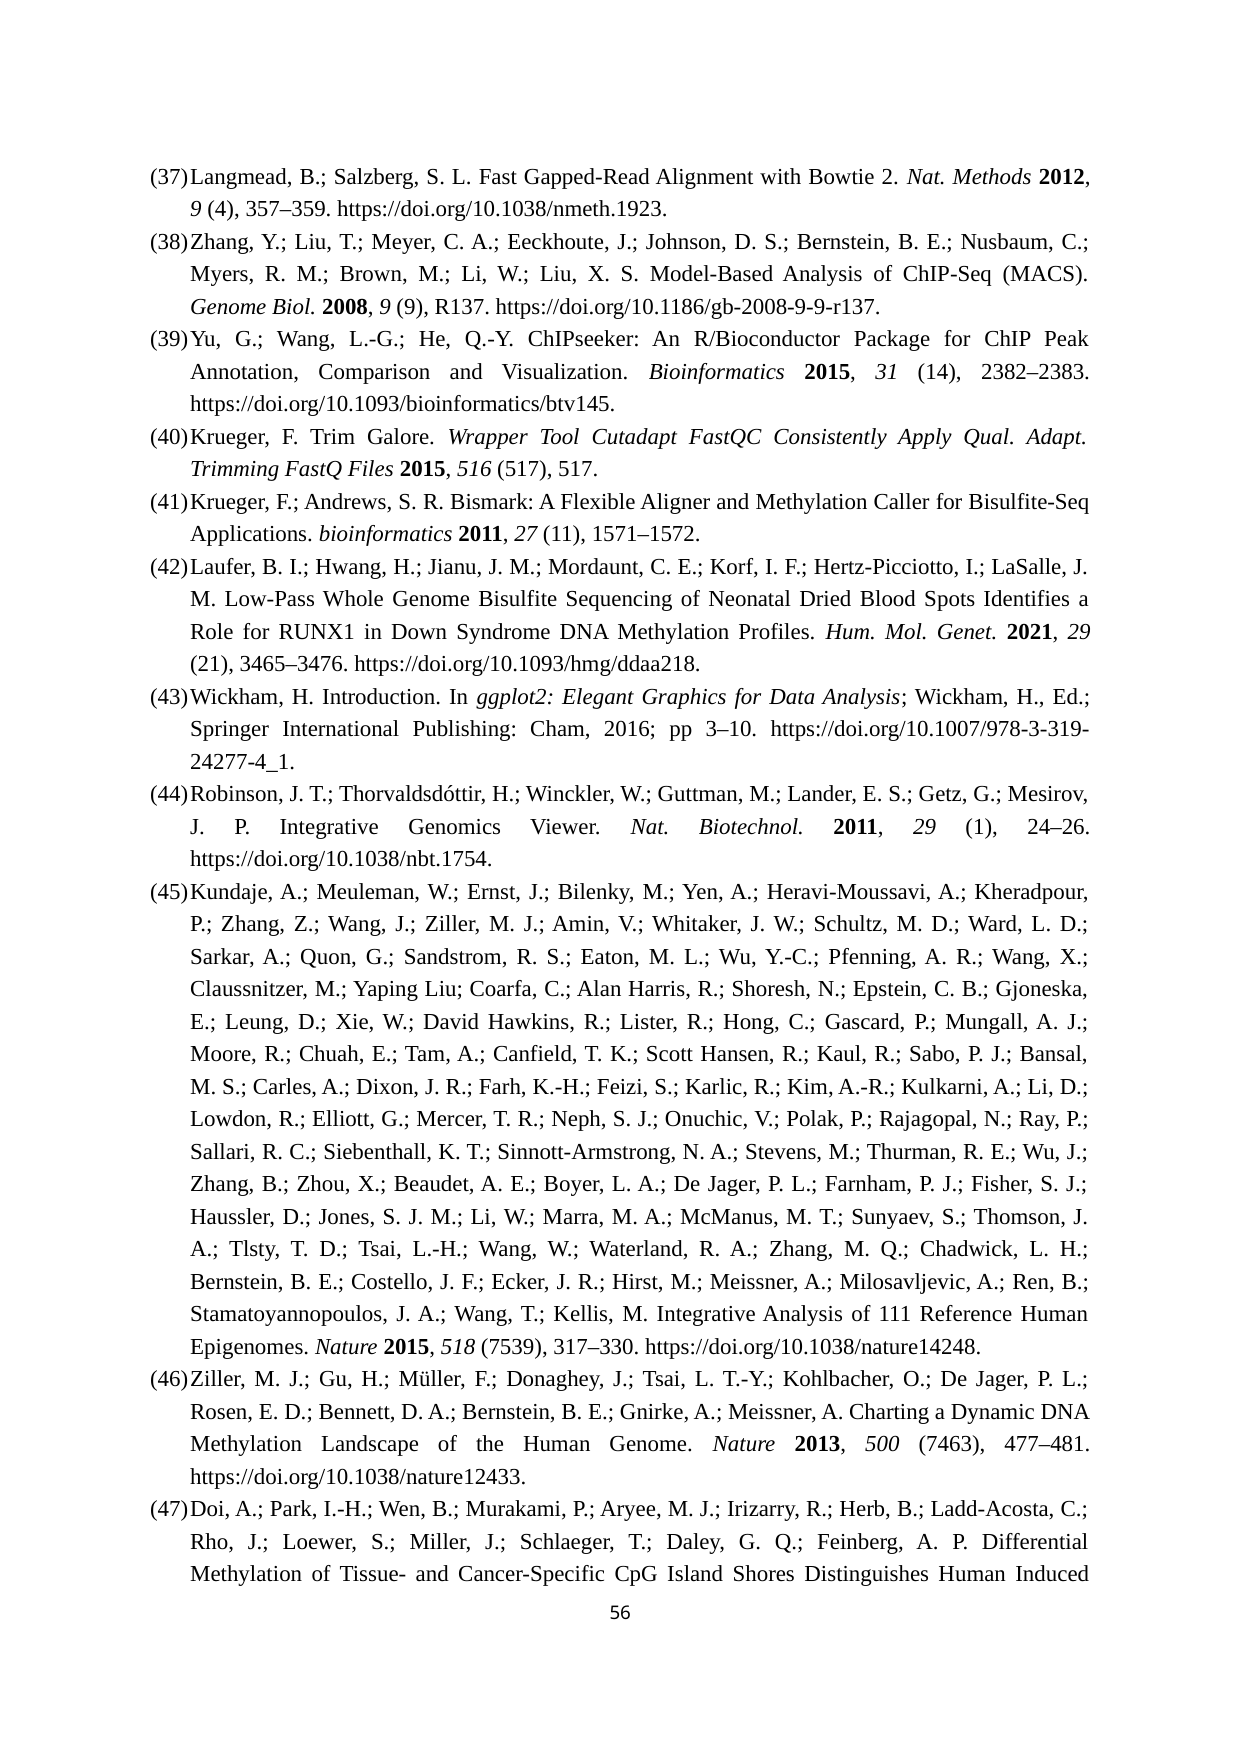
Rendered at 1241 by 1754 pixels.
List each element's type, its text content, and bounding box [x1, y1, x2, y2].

text (38) Zhang, Y.; Liu, T.; Meyer, C. A.; Eeckhoute, J.; Johnson, D. S.; Bernstein, B. E.; Nusbaum, C.; Myers, R. M.; Brown, M.; Li, W.; Liu, X. S. Model-Based Analysis of ChIP-Seq (MACS). Genome Biol. 2008, 9 (9), R137. https://doi.org/10.1186/gb-2008-9-9-r137. [150, 225, 1090, 322]
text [150, 1492, 1090, 1590]
text (42) Laufer, B. I.; Hwang, H.; Jianu, J. M.; Mordaunt, C. E.; Korf, I. F.; Hertz-Picciotto, I.; LaSalle, J. M. Low-Pass Whole Genome Bisulfite Sequencing of Neonatal Dried Blood Spots Identifies a Role for RUNX1 in Down Syndrome DNA Methylation Profiles. Hum. Mol. Genet. 2021, 29 (21), 3465–3476. https://doi.org/10.1093/hmg/ddaa218. [150, 550, 1090, 680]
text (44) Robinson, J. T.; Thorvaldsdóttir, H.; Winckler, W.; Guttman, M.; Lander, E. S.; Getz, G.; Mesirov, J. P. Integrative Genomics Viewer. Nat. Biotechnol. 2011, 29 (1), 24–26. https://doi.org/10.1038/nbt.1754. [150, 777, 1090, 875]
text (39) Yu, G.; Wang, L.-G.; He, Q.-Y. ChIPseeker: An R/Bioconductor Package for ChIP Peak Annotation, Comparison and Visualization. Bioinformatics 2015, 31 (14), 2382–2383. https://doi.org/10.1093/bioinformatics/btv145. [150, 322, 1090, 420]
text (46) Ziller, M. J.; Gu, H.; Müller, F.; Donaghey, J.; Tsai, L. T.-Y.; Kohlbacher, O.; De Jager, P. L.; Rosen, E. D.; Bennett, D. A.; Bernstein, B. E.; Gnirke, A.; Meissner, A. Charting a Dynamic DNA Methylation Landscape of the Human Genome. Nature 2013, 500 (7463), 477–481. https://doi.org/10.1038/nature12433. [150, 1362, 1090, 1492]
text (40) Krueger, F. Trim Galore. Wrapper Tool Cutadapt FastQC Consistently Apply Qual. Adapt. Trimming FastQ Files 2015, 516 (517), 517. [150, 420, 1090, 485]
text (43) Wickham, H. Introduction. In ggplot2: Elegant Graphics for Data Analysis; Wickham, H., Ed.; Springer International Publishing: Cham, 2016; pp 3–10. https://doi.org/10.1007/978-3-319-24277-4_1. [150, 680, 1090, 777]
text (41) Krueger, F.; Andrews, S. R. Bismark: A Flexible Aligner and Methylation Caller for Bisulfite-Seq Applications. bioinformatics 2011, 27 (11), 1571–1572. [150, 485, 1090, 550]
text (45) Kundaje, A.; Meuleman, W.; Ernst, J.; Bilenky, M.; Yen, A.; Heravi-Moussavi, A.; Kheradpour, P.; Zhang, Z.; Wang, J.; Ziller, M. J.; Amin, V.; Whitaker, J. W.; Schultz, M. D.; Ward, L. D.; Sarkar, A.; Quon, G.; Sandstrom, R. S.; Eaton, M. L.; Wu, Y.-C.; Pfenning, A. R.; Wang, X.; Claussnitzer, M.; Yaping Liu; Coarfa, C.; Alan Harris, R.; Shoresh, N.; Epstein, C. B.; Gjoneska, E.; Leung, D.; Xie, W.; David Hawkins, R.; Lister, R.; Hong, C.; Gascard, P.; Mungall, A. J.; Moore, R.; Chuah, E.; Tam, A.; Canfield, T. K.; Scott Hansen, R.; Kaul, R.; Sabo, P. J.; Bansal, M. S.; Carles, A.; Dixon, J. R.; Farh, K.-H.; Feizi, S.; Karlic, R.; Kim, A.-R.; Kulkarni, A.; Li, D.; Lowdon, R.; Elliott, G.; Mercer, T. R.; Neph, S. J.; Onuchic, V.; Polak, P.; Rajagopal, N.; Ray, P.; Sallari, R. C.; Siebenthall, K. T.; Sinnott-Armstrong, N. A.; Stevens, M.; Thurman, R. E.; Wu, J.; Zhang, B.; Zhou, X.; Beaudet, A. E.; Boyer, L. A.; De Jager, P. L.; Farnham, P. J.; Fisher, S. J.; Haussler, D.; Jones, S. J. M.; Li, W.; Marra, M. A.; McManus, M. T.; Sunyaev, S.; Thomson, J. A.; Tlsty, T. D.; Tsai, L.-H.; Wang, W.; Waterland, R. A.; Zhang, M. Q.; Chadwick, L. H.; Bernstein, B. E.; Costello, J. F.; Ecker, J. R.; Hirst, M.; Meissner, A.; Milosavljevic, A.; Ren, B.; Stamatoyannopoulos, J. A.; Wang, T.; Kellis, M. Integrative Analysis of 111 Reference Human Epigenomes. Nature 2015, 518 (7539), 317–330. https://doi.org/10.1038/nature14248. [150, 875, 1090, 1362]
text (37) Langmead, B.; Salzberg, S. L. Fast Gapped-Read Alignment with Bowtie 2. Nat. Methods 2012, 9 (4), 357–359. https://doi.org/10.1038/nmeth.1923. [150, 160, 1090, 225]
